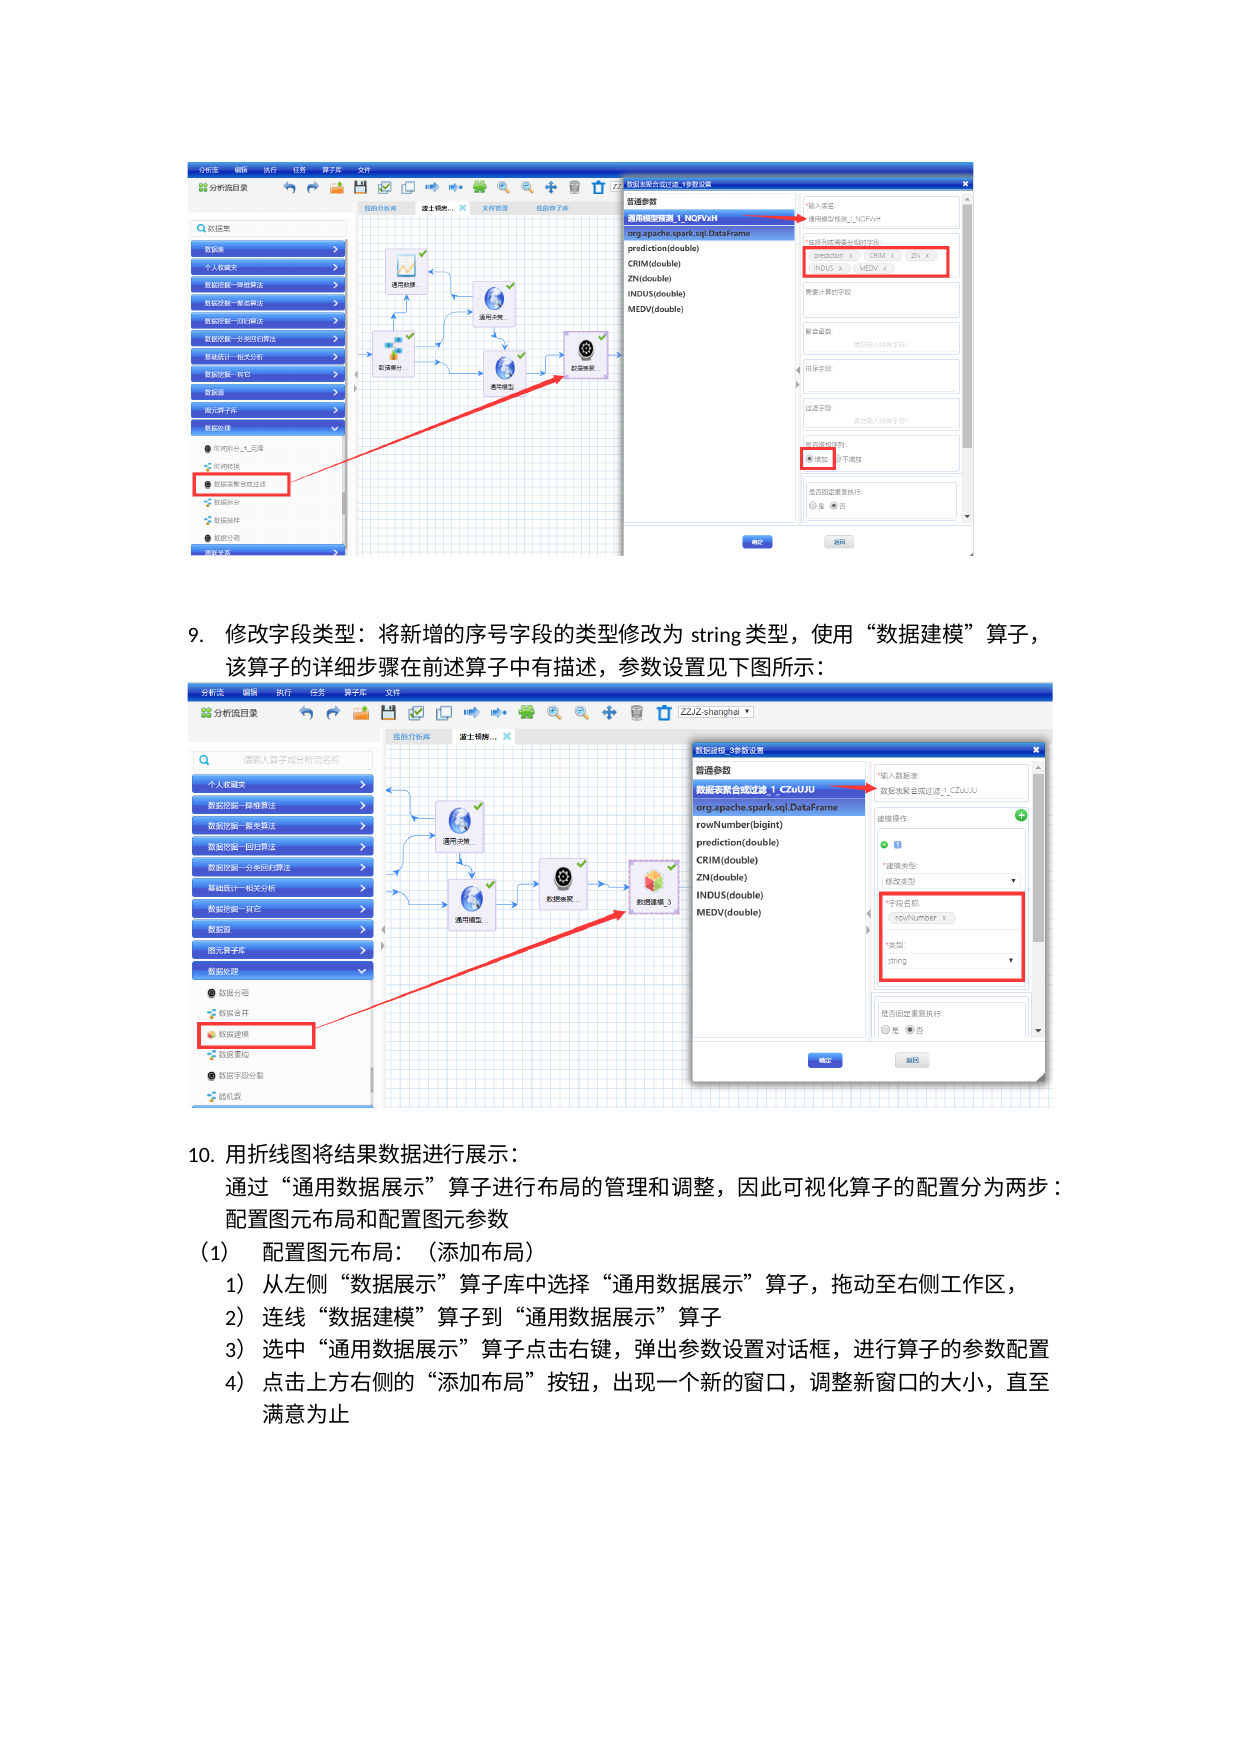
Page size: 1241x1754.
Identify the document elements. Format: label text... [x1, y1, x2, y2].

picture [187, 162, 974, 556]
list 选中“通用数据展示”算子点击右键，弹出参数设置对话框，进行算子的参数配置 [225, 1332, 1053, 1364]
list 连线“数据建模”算子到“通用数据展示”算子 [225, 1299, 1053, 1332]
list 通过“通用数据展示”算子进行布局的管理和调整，因此可视化算子的配置分为两步：配置图元布局和配置图元参数 [225, 1169, 1053, 1234]
list 用折线图将结果数据进行展示： [187, 1137, 1053, 1169]
picture [187, 682, 1053, 1108]
list 修改字段类型：将新增的序号字段的类型修改为string类型，使用“数据建模”算子，该算子的详细步骤在前述算子中有描述，参数设置见下图所示： [187, 617, 1053, 682]
list 从左侧“数据展示”算子库中选择“通用数据展示”算子，拖动至右侧工作区， [225, 1267, 1053, 1299]
list 点击上方右侧的“添加布局”按钮，出现一个新的窗口，调整新窗口的大小，直至满意为止 [225, 1364, 1053, 1429]
list 配置图元布局：（添加布局） [187, 1234, 1053, 1267]
